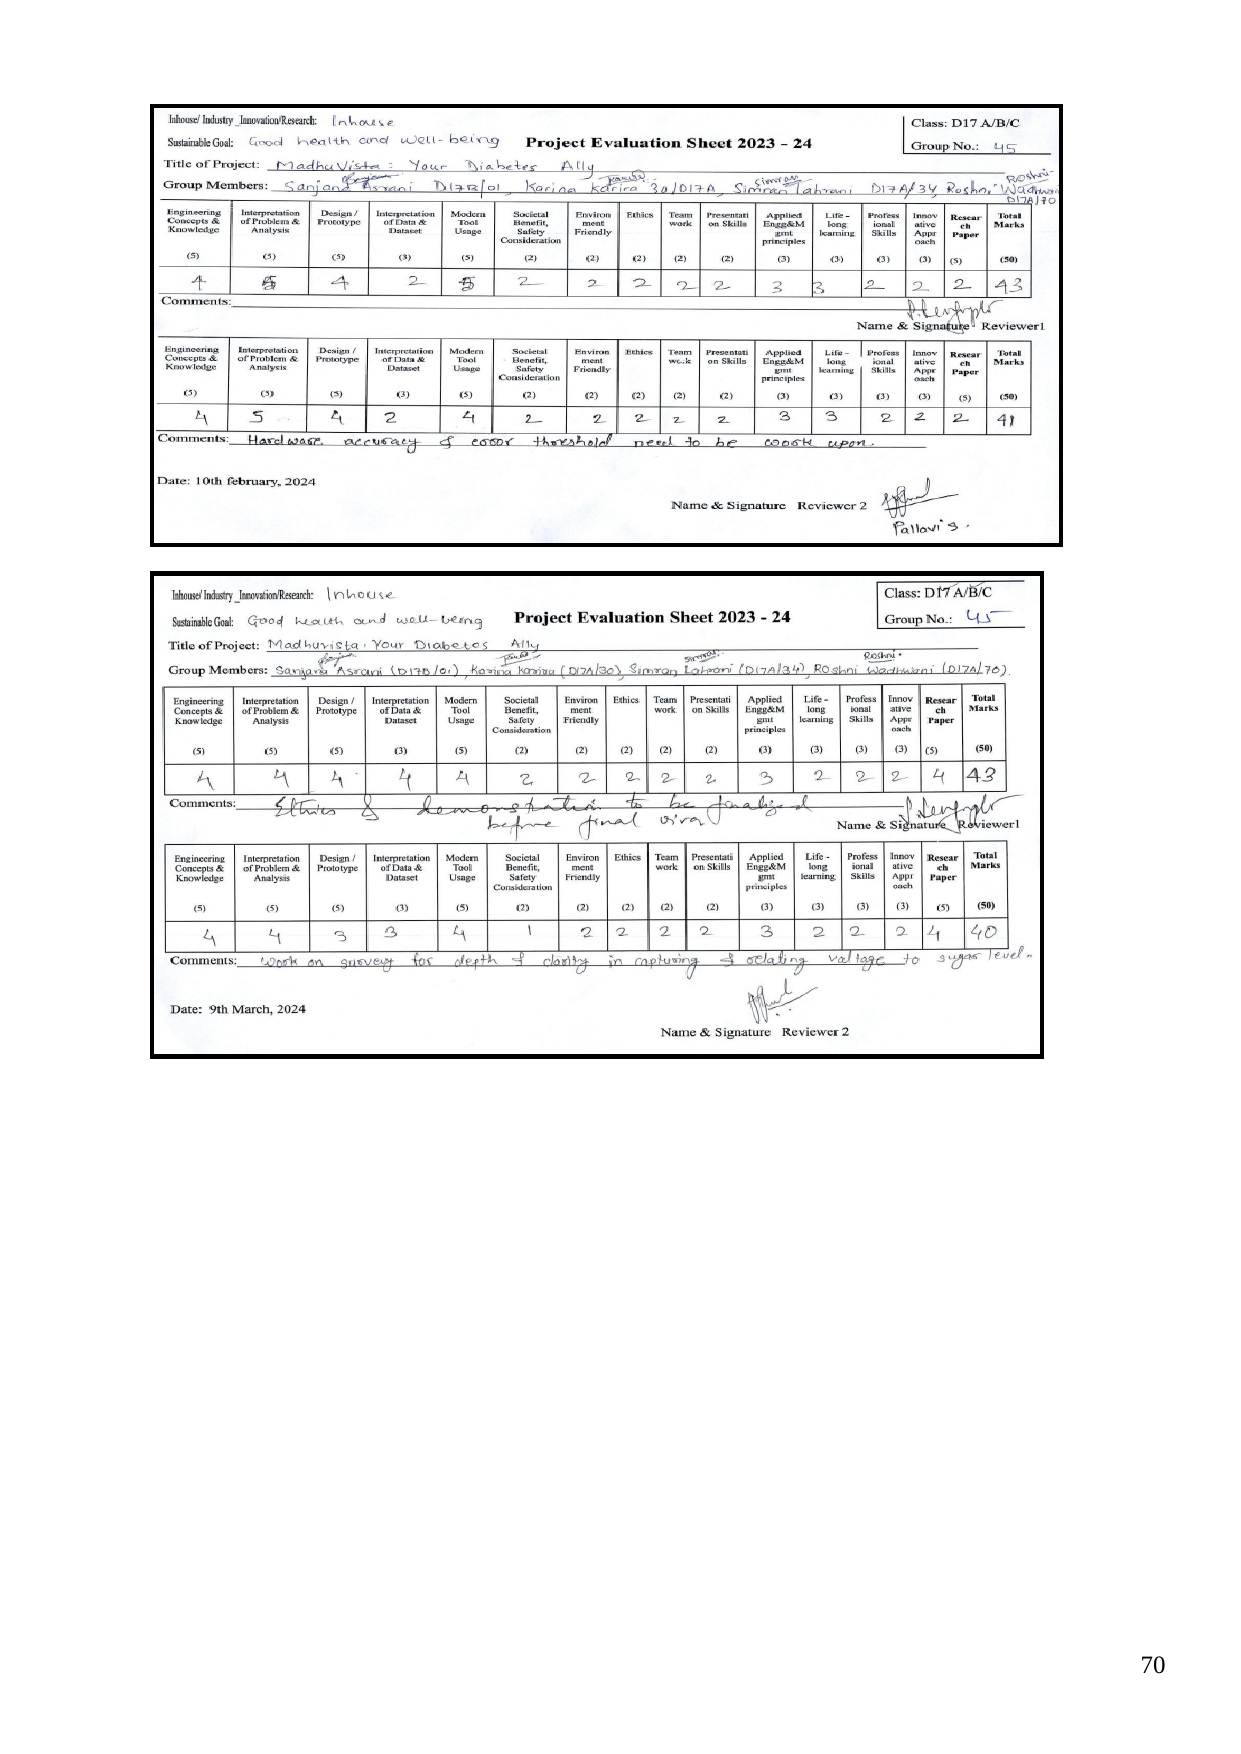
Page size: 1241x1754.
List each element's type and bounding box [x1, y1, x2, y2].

picture [154, 108, 1059, 543]
picture [154, 576, 1040, 1054]
